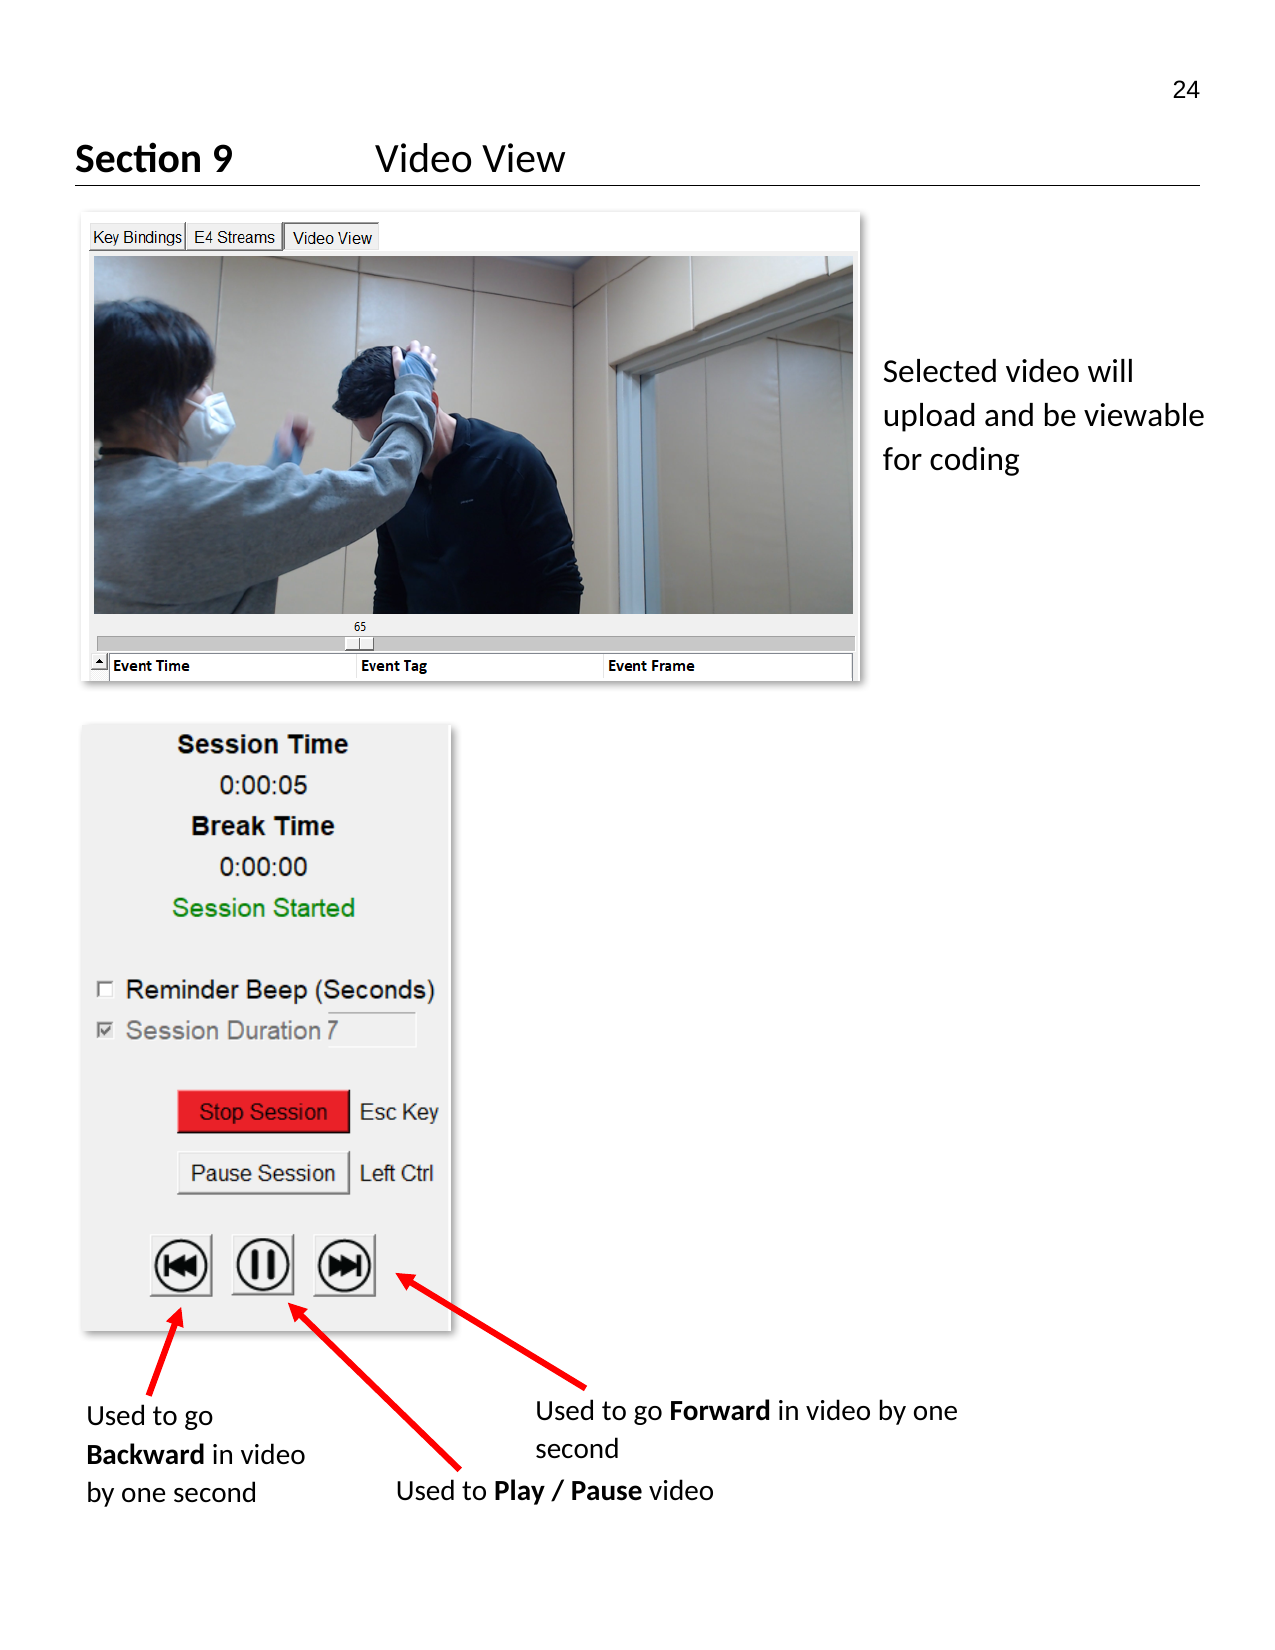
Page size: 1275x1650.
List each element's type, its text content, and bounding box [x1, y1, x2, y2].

picture [81, 212, 860, 681]
picture [82, 725, 451, 1331]
text Section 9 Video View [75, 132, 1200, 185]
